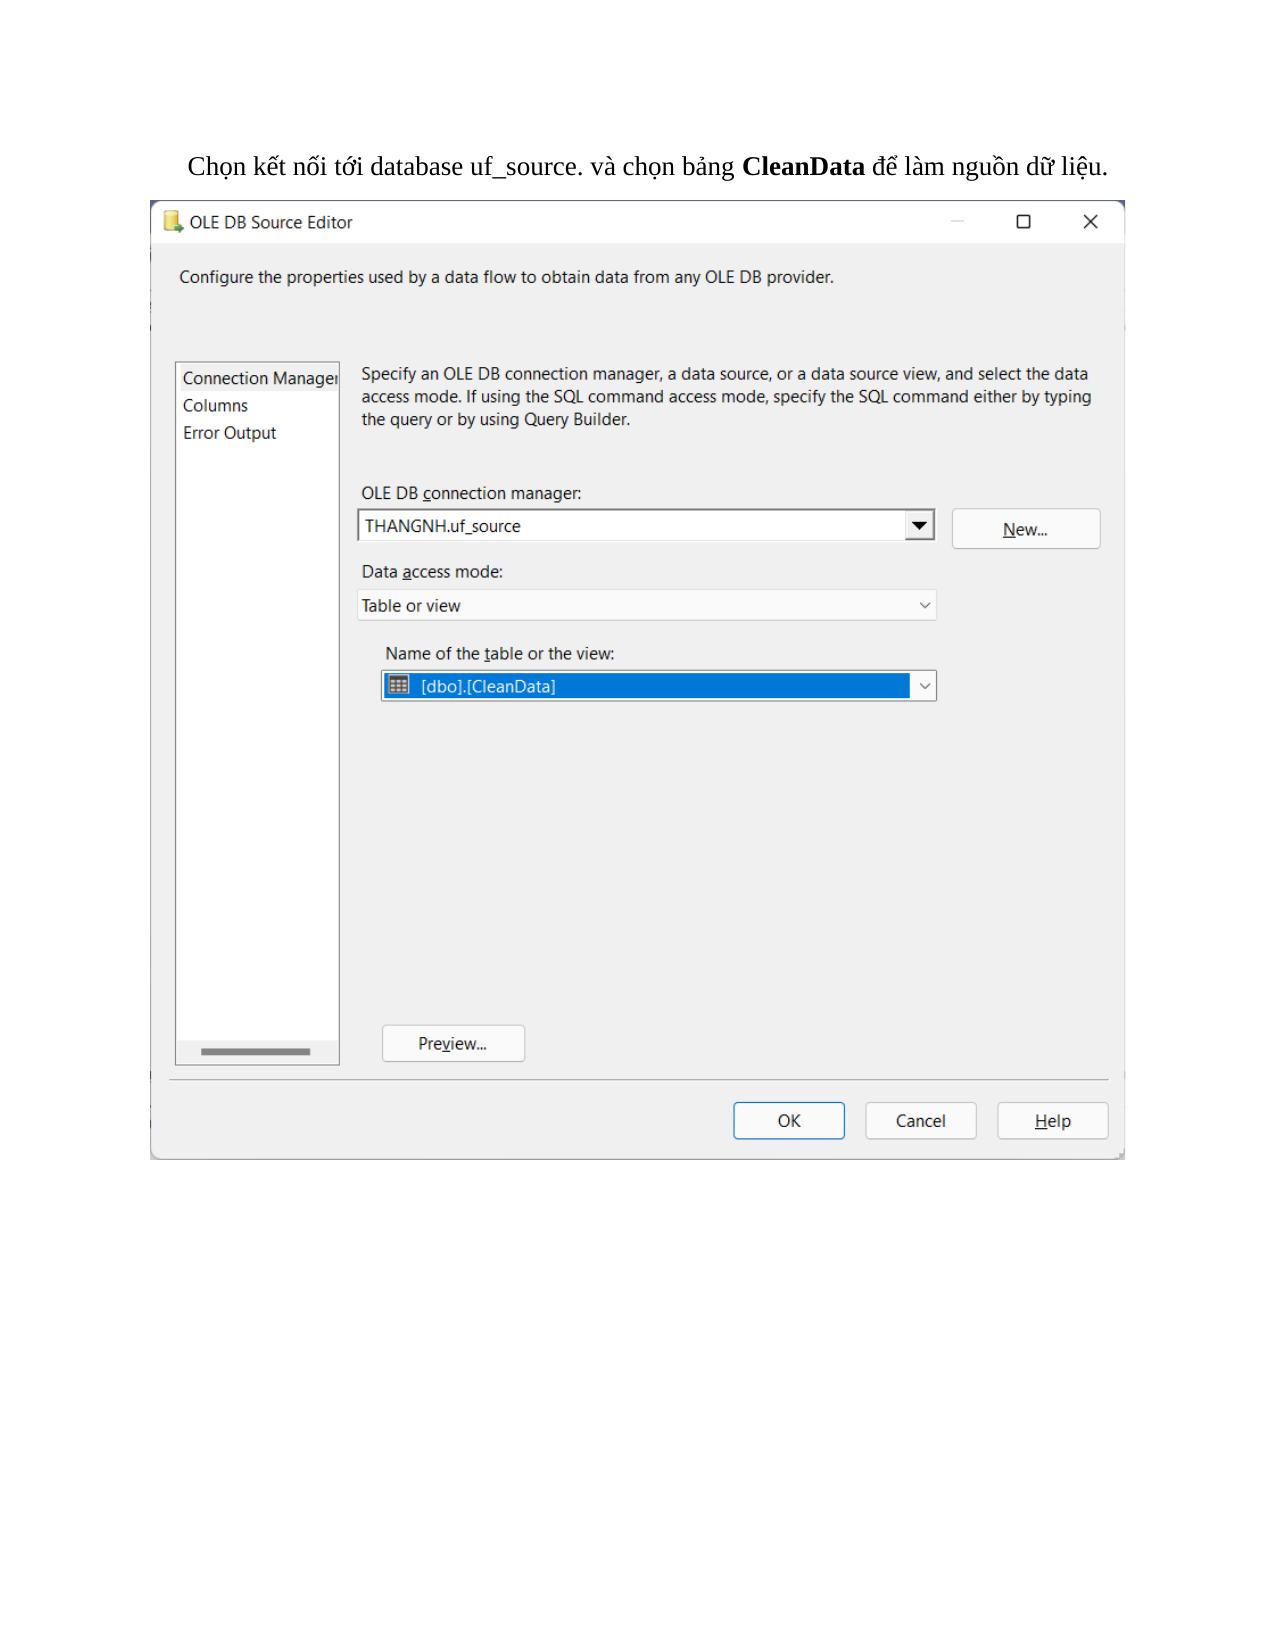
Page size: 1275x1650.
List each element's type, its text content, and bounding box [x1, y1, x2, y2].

picture [150, 200, 1125, 1160]
text Chọn kết nối tới database uf_source. và chọn bảng CleanData để làm nguồn dữ liệu. [150, 150, 1125, 181]
